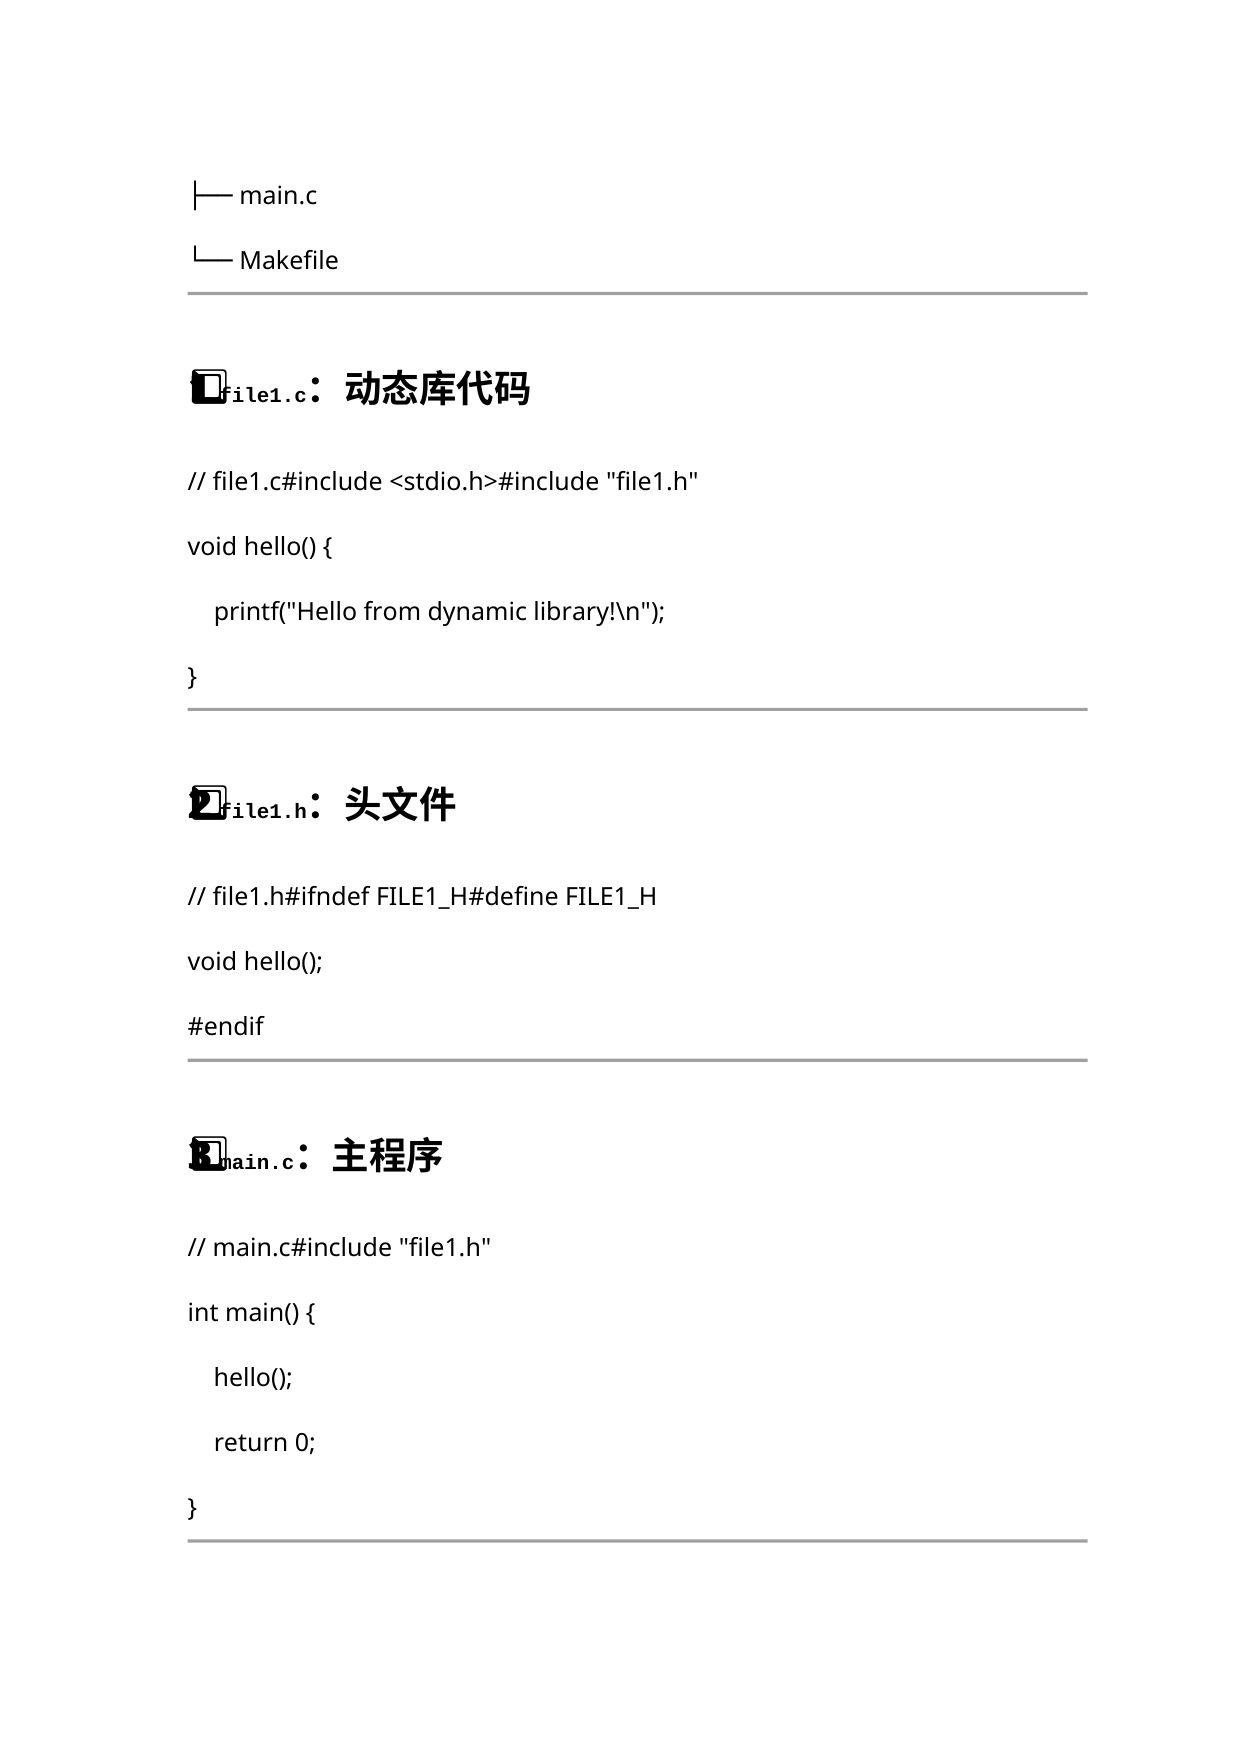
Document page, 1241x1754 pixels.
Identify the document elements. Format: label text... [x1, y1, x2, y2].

text // file1.h#ifndef FILE1_H#define FILE1_H [187, 864, 1053, 929]
text } [187, 643, 1053, 707]
text ├── main.c [187, 162, 1053, 227]
text // file1.c#include <stdio.h>#include "file1.h" [187, 448, 1053, 513]
text void hello(); [187, 929, 1053, 994]
subtitle 2️⃣ file1.h：头文件 [187, 769, 1053, 834]
text └── Makefile [187, 227, 1053, 291]
text printf("Hello from dynamic library!\n"); [187, 578, 1053, 643]
text // main.c#include "file1.h" [187, 1214, 1053, 1279]
text int main() { [187, 1279, 1053, 1344]
subtitle 1️⃣ file1.c：动态库代码 [187, 354, 1053, 419]
text void hello() { [187, 513, 1053, 578]
text #endif [187, 994, 1053, 1058]
text } [187, 1474, 1053, 1539]
text hello(); [187, 1344, 1053, 1409]
subtitle 3️⃣ main.c：主程序 [187, 1120, 1053, 1185]
text return 0; [187, 1409, 1053, 1474]
